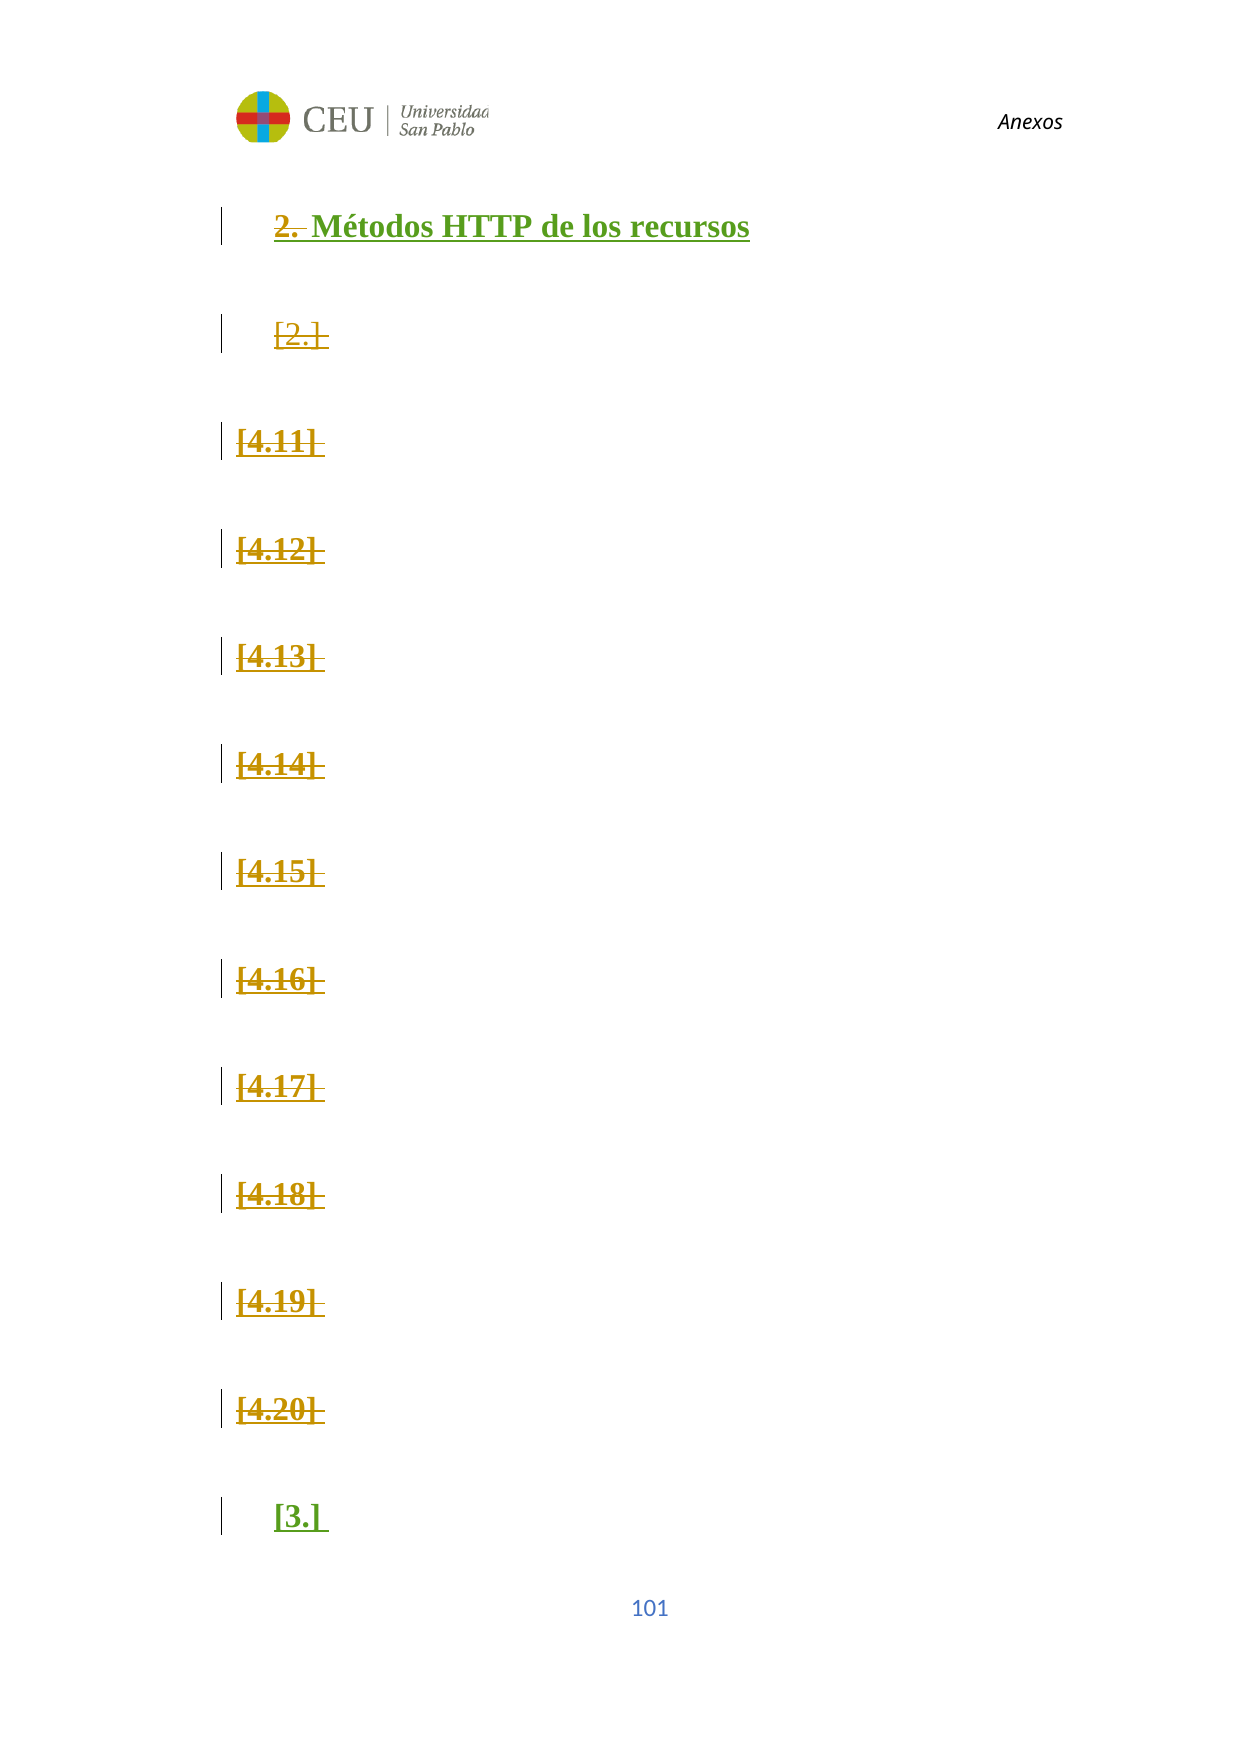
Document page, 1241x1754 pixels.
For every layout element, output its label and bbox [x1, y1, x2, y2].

picture [235, 89, 489, 143]
